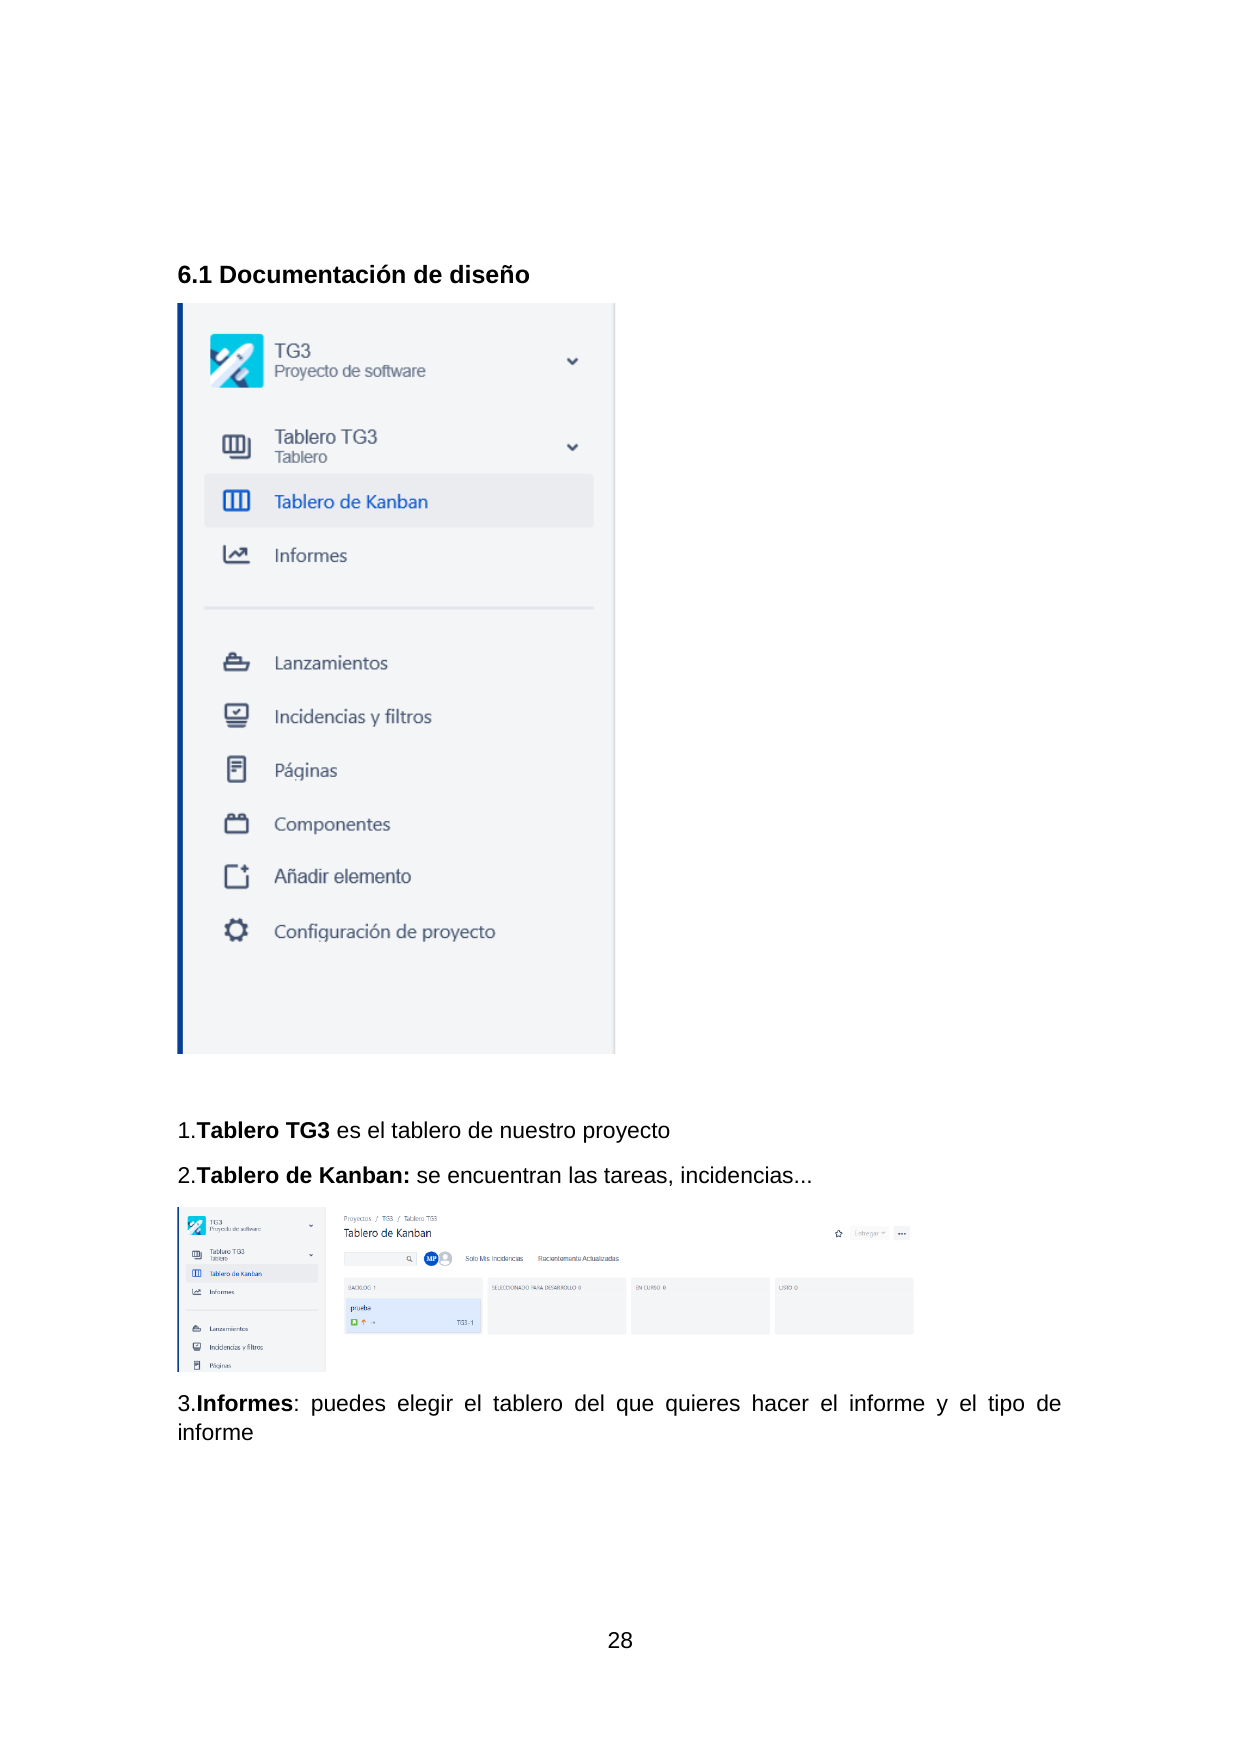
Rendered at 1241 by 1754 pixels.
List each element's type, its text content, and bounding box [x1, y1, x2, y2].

subtitle 6.1 Documentación de diseño [177, 260, 1063, 288]
text 3.Informes: puedes elegir el tablero del que quieres hacer el informe y el tipo de informe [177, 1390, 1063, 1445]
text 1.Tablero TG3 es el tablero de nuestro proyecto [177, 1117, 1063, 1143]
picture [177, 303, 620, 1054]
picture [177, 1207, 928, 1372]
text 2.Tablero de Kanban: se encuentran las tareas, incidencias... [177, 1162, 1063, 1188]
